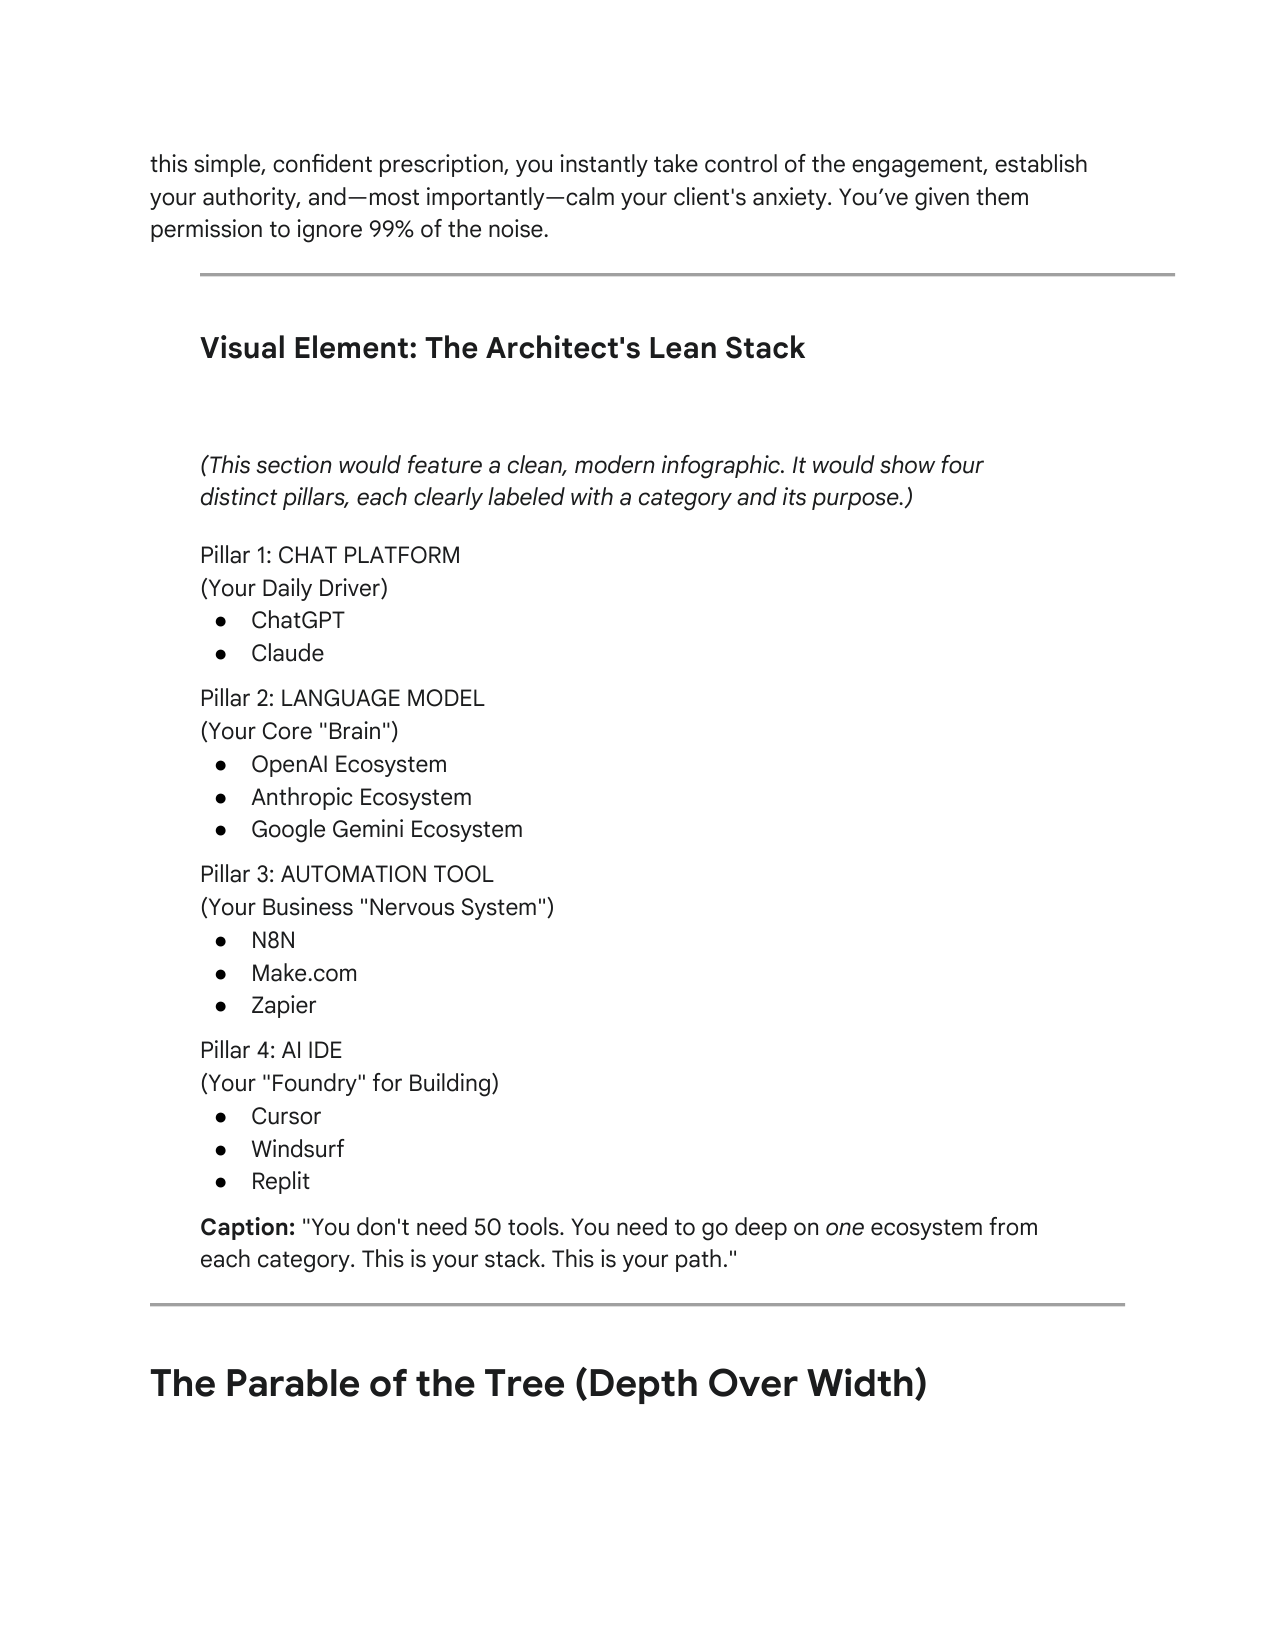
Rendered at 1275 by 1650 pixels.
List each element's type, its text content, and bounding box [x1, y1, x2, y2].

list Cursor [213, 1102, 1062, 1131]
text Pillar 1: CHAT PLATFORM [200, 541, 1062, 570]
list Claude [213, 639, 1062, 668]
text (Your Daily Driver) [200, 574, 1062, 603]
text (This section would feature a clean, modern infographic. It would show four distinct pillars, each clearly labeled with a category and its purpose.) [200, 451, 1062, 512]
text (Your Business "Nervous System") [200, 893, 1062, 922]
list N8N [213, 926, 1062, 955]
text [150, 150, 1125, 244]
subtitle Visual Element: The Architect's Lean Stack [200, 330, 1062, 367]
text Pillar 4: AI IDE [200, 1037, 1062, 1065]
list Anthropic Ecosystem [213, 783, 1062, 811]
text Pillar 3: AUTOMATION TOOL [200, 861, 1062, 889]
list Make.com [213, 959, 1062, 987]
text (Your Core "Brain") [200, 717, 1062, 746]
list Replit [213, 1167, 1062, 1196]
text Caption: "You don't need 50 tools. You need to go deep on one ecosystem from each category. This is your stack. This is your path." [200, 1213, 1062, 1274]
list ChatGPT [213, 607, 1062, 635]
text Pillar 2: LANGUAGE MODEL [200, 684, 1062, 713]
text (Your "Foundry" for Building) [200, 1069, 1062, 1098]
subtitle The Parable of the Tree (Depth Over Width) [150, 1360, 1125, 1407]
list Zapier [213, 991, 1062, 1020]
list Google Gemini Ecosystem [213, 815, 1062, 844]
list OpenAI Ecosystem [213, 750, 1062, 779]
list Windsurf [213, 1135, 1062, 1163]
